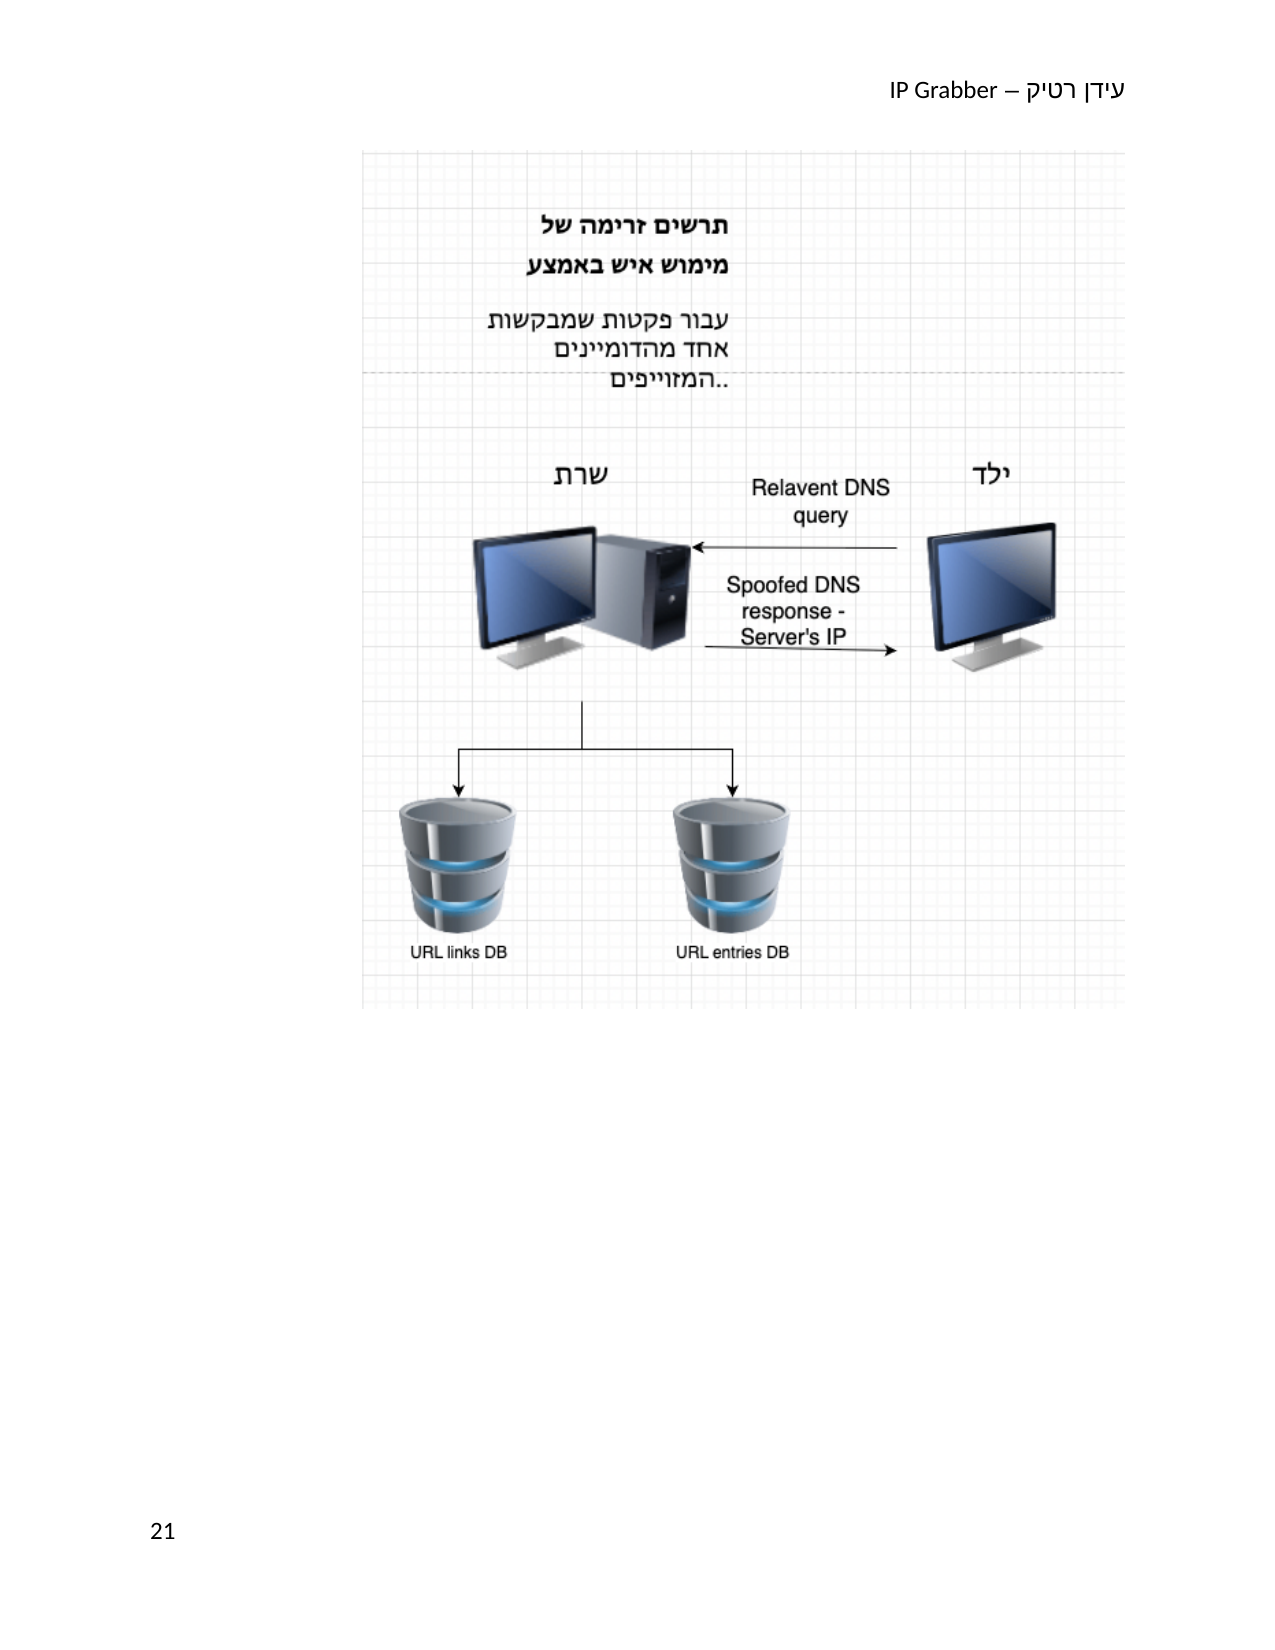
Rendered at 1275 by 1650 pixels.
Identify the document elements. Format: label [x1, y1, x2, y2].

picture [362, 150, 1125, 1009]
